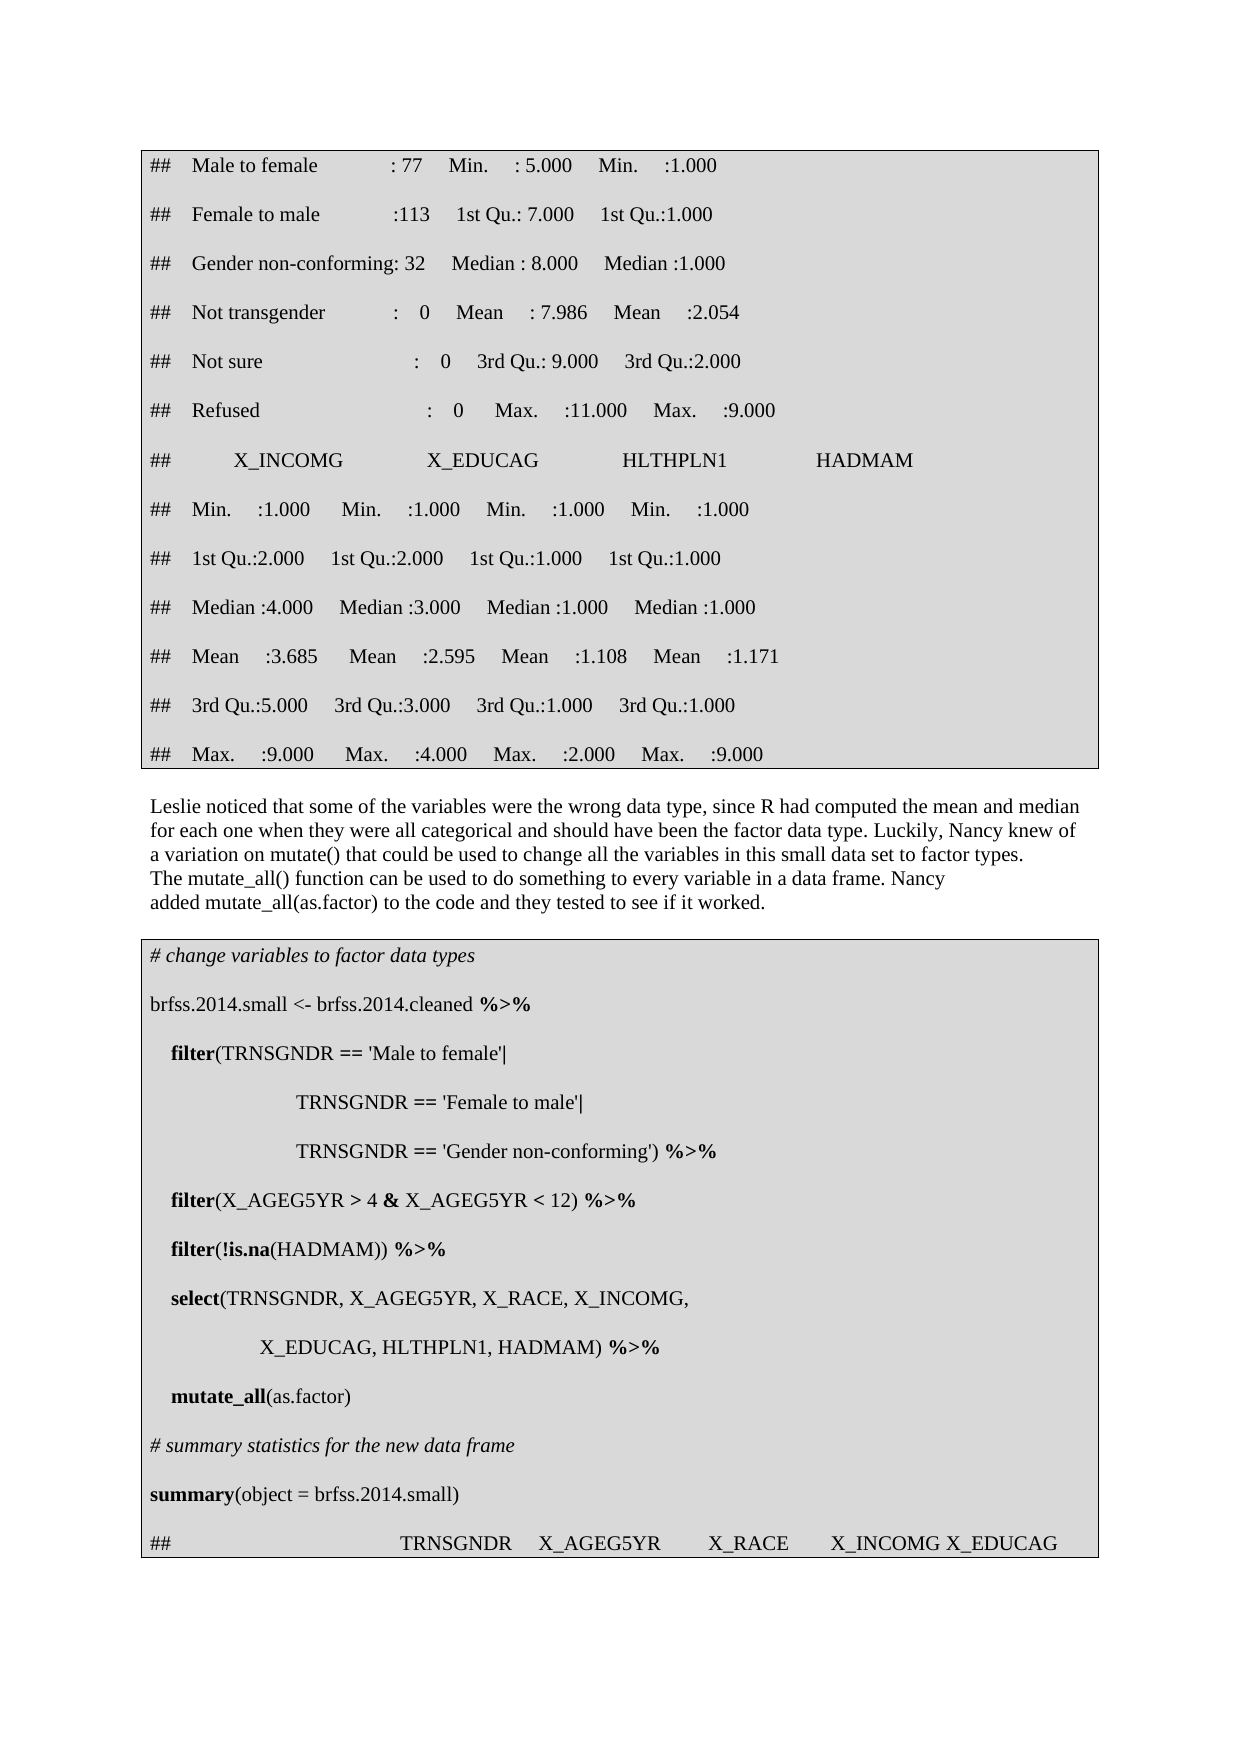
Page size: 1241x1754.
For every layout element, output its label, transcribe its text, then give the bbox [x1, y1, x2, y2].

text ## Max. :9.000 Max. :4.000 Max. :2.000 Max. :9.000 [142, 739, 1098, 768]
text select(TRNSGNDR, X_AGEG5YR, X_RACE, X_INCOMG, [142, 1283, 1098, 1310]
text brfss.2014.small <- brfss.2014.cleaned %>% [142, 988, 1098, 1016]
text # summary statistics for the new data frame [142, 1430, 1098, 1457]
text filter(X_AGEG5YR > 4 & X_AGEG5YR < 12) %>% [142, 1185, 1098, 1212]
text ## Min. :1.000 Min. :1.000 Min. :1.000 Min. :1.000 [142, 493, 1098, 521]
text ## Median :4.000 Median :3.000 Median :1.000 Median :1.000 [142, 592, 1098, 619]
text ## Not transgender : 0 Mean : 7.986 Mean :2.054 [142, 297, 1098, 324]
text ## Not sure : 0 3rd Qu.: 9.000 3rd Qu.:2.000 [142, 346, 1098, 373]
text summary(object = brfss.2014.small) [142, 1479, 1098, 1506]
text filter(TRNSGNDR == 'Male to female'| [142, 1037, 1098, 1065]
text ## Gender non-conforming: 32 Median : 8.000 Median :1.000 [142, 248, 1098, 275]
text ## Male to female : 77 Min. : 5.000 Min. :1.000 [142, 151, 1098, 177]
text # change variables to factor data types [142, 940, 1098, 967]
text TRNSGNDR == 'Female to male'| [142, 1087, 1098, 1114]
text mutate_all(as.factor) [142, 1381, 1098, 1408]
text ## X_INCOMG X_EDUCAG HLTHPLN1 HADMAM [142, 444, 1098, 472]
text ## 1st Qu.:2.000 1st Qu.:2.000 1st Qu.:1.000 1st Qu.:1.000 [142, 542, 1098, 570]
text ## Female to male :113 1st Qu.: 7.000 1st Qu.:1.000 [142, 199, 1098, 226]
text filter(!is.na(HADMAM)) %>% [142, 1234, 1098, 1261]
text X_EDUCAG, HLTHPLN1, HADMAM) %>% [142, 1332, 1098, 1359]
text Leslie noticed that some of the variables were the wrong data type, since R had computed the mean and median for each one when they were all categorical and should have been the factor data type. Luckily, Nancy knew of a variation on mutate() that could be used to change all the variables in this small data set to factor types. The mutate_all() function can be used to do something to every variable in a data frame. Nancy added mutate_all(as.factor) to the code and they tested to see if it worked. [150, 794, 1090, 914]
text ## TRNSGNDR X_AGEG5YR X_RACE X_INCOMG X_EDUCAG [142, 1528, 1098, 1557]
text ## Refused : 0 Max. :11.000 Max. :9.000 [142, 395, 1098, 422]
text ## Mean :3.685 Mean :2.595 Mean :1.108 Mean :1.171 [142, 641, 1098, 668]
text TRNSGNDR == 'Gender non-conforming') %>% [142, 1136, 1098, 1163]
text ## 3rd Qu.:5.000 3rd Qu.:3.000 3rd Qu.:1.000 3rd Qu.:1.000 [142, 690, 1098, 717]
